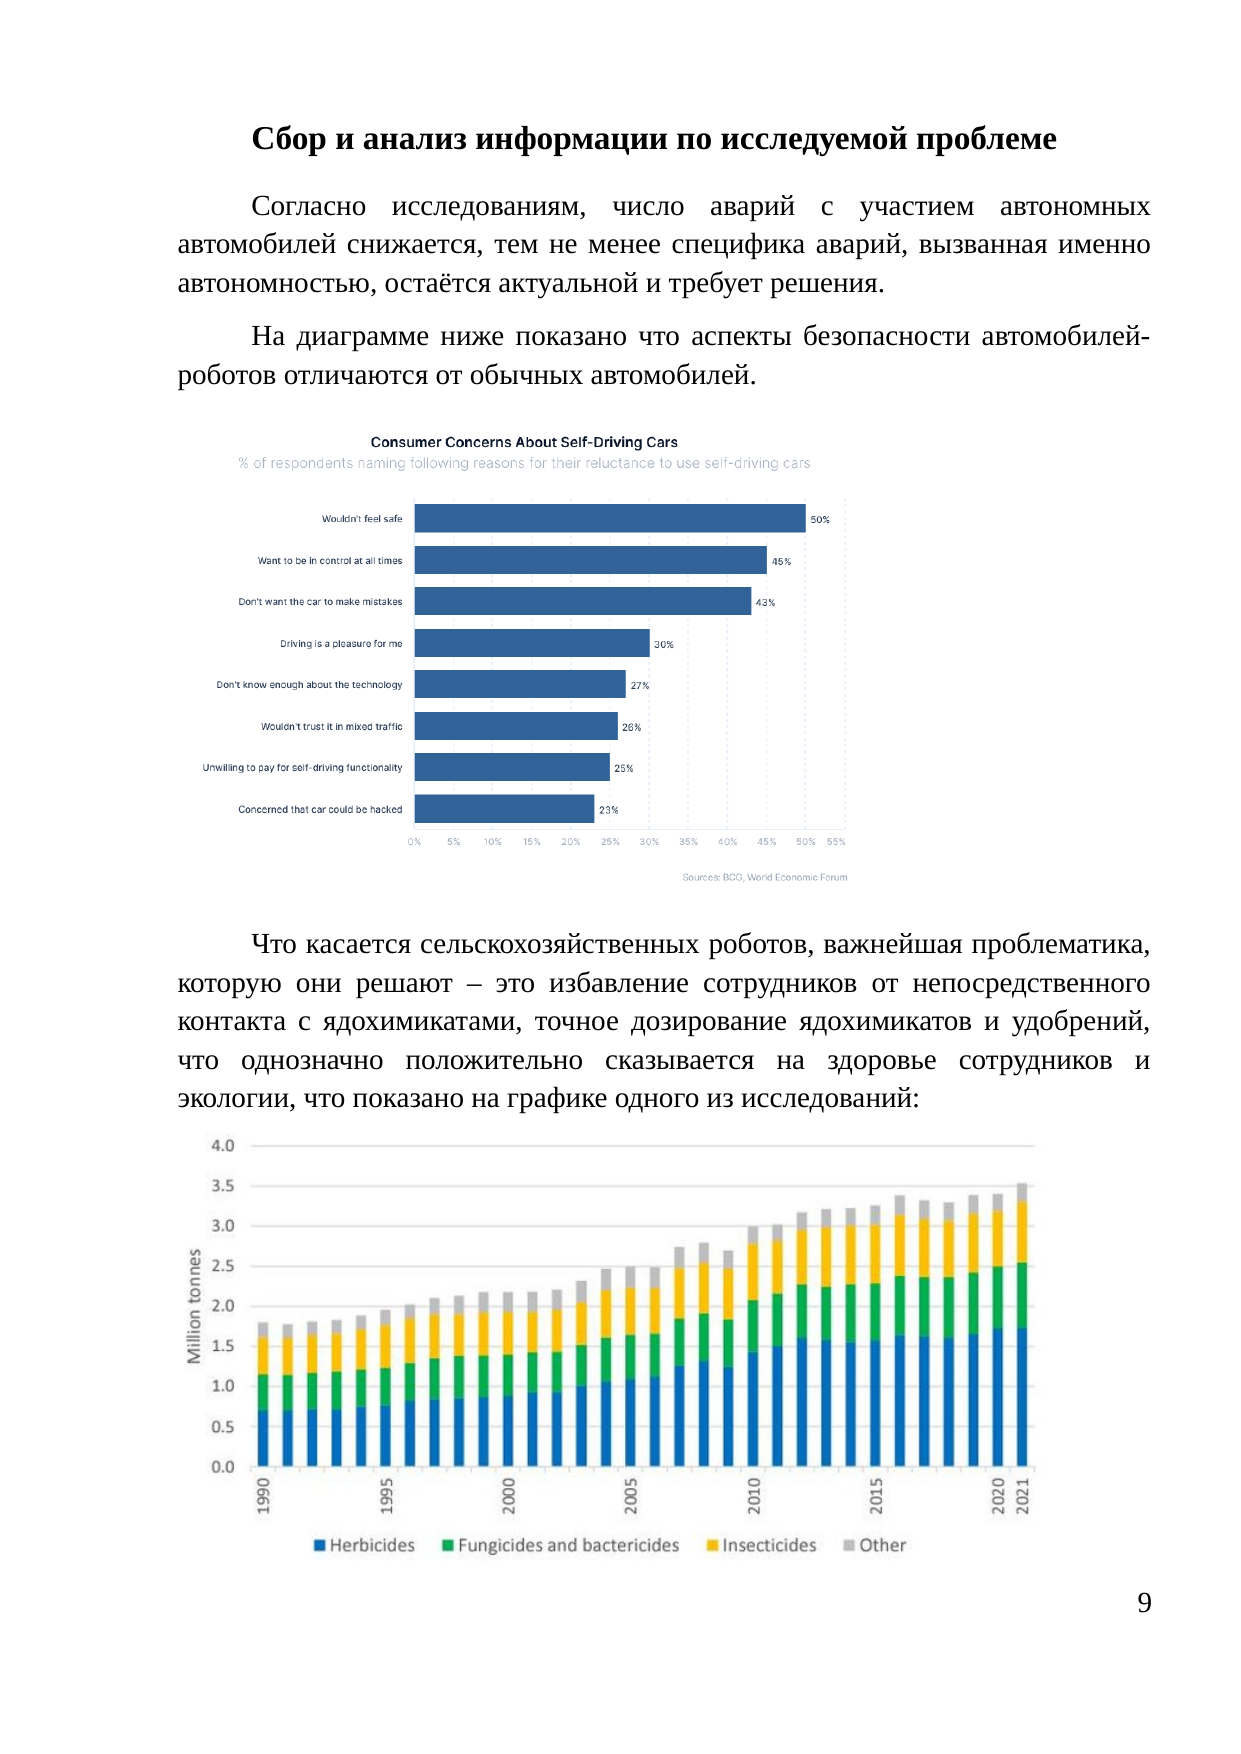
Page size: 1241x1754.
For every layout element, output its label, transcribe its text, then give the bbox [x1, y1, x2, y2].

text На диаграмме ниже показано что аспекты безопасности автомобилей-роботов отличаются от обычных автомобилей. [177, 318, 1152, 390]
subtitle Сбор и анализ информации по исследуемой проблеме [177, 118, 1152, 156]
picture [177, 1133, 1045, 1561]
picture [177, 410, 870, 907]
text Что касается сельскохозяйственных роботов, важнейшая проблематика, которую они решают – это избавление сотрудников от непосредственного контакта с ядохимикатами, точное дозирование ядохимикатов и удобрений, что однозначно положительно сказывается на здоровье сотрудников и экологии, что показано на графике одного из исследований: [177, 926, 1152, 1114]
text Согласно исследованиям, число аварий с участием автономных автомобилей снижается, тем не менее специфика аварий, вызванная именно автономностью, остаётся актуальной и требует решения. [177, 188, 1152, 299]
